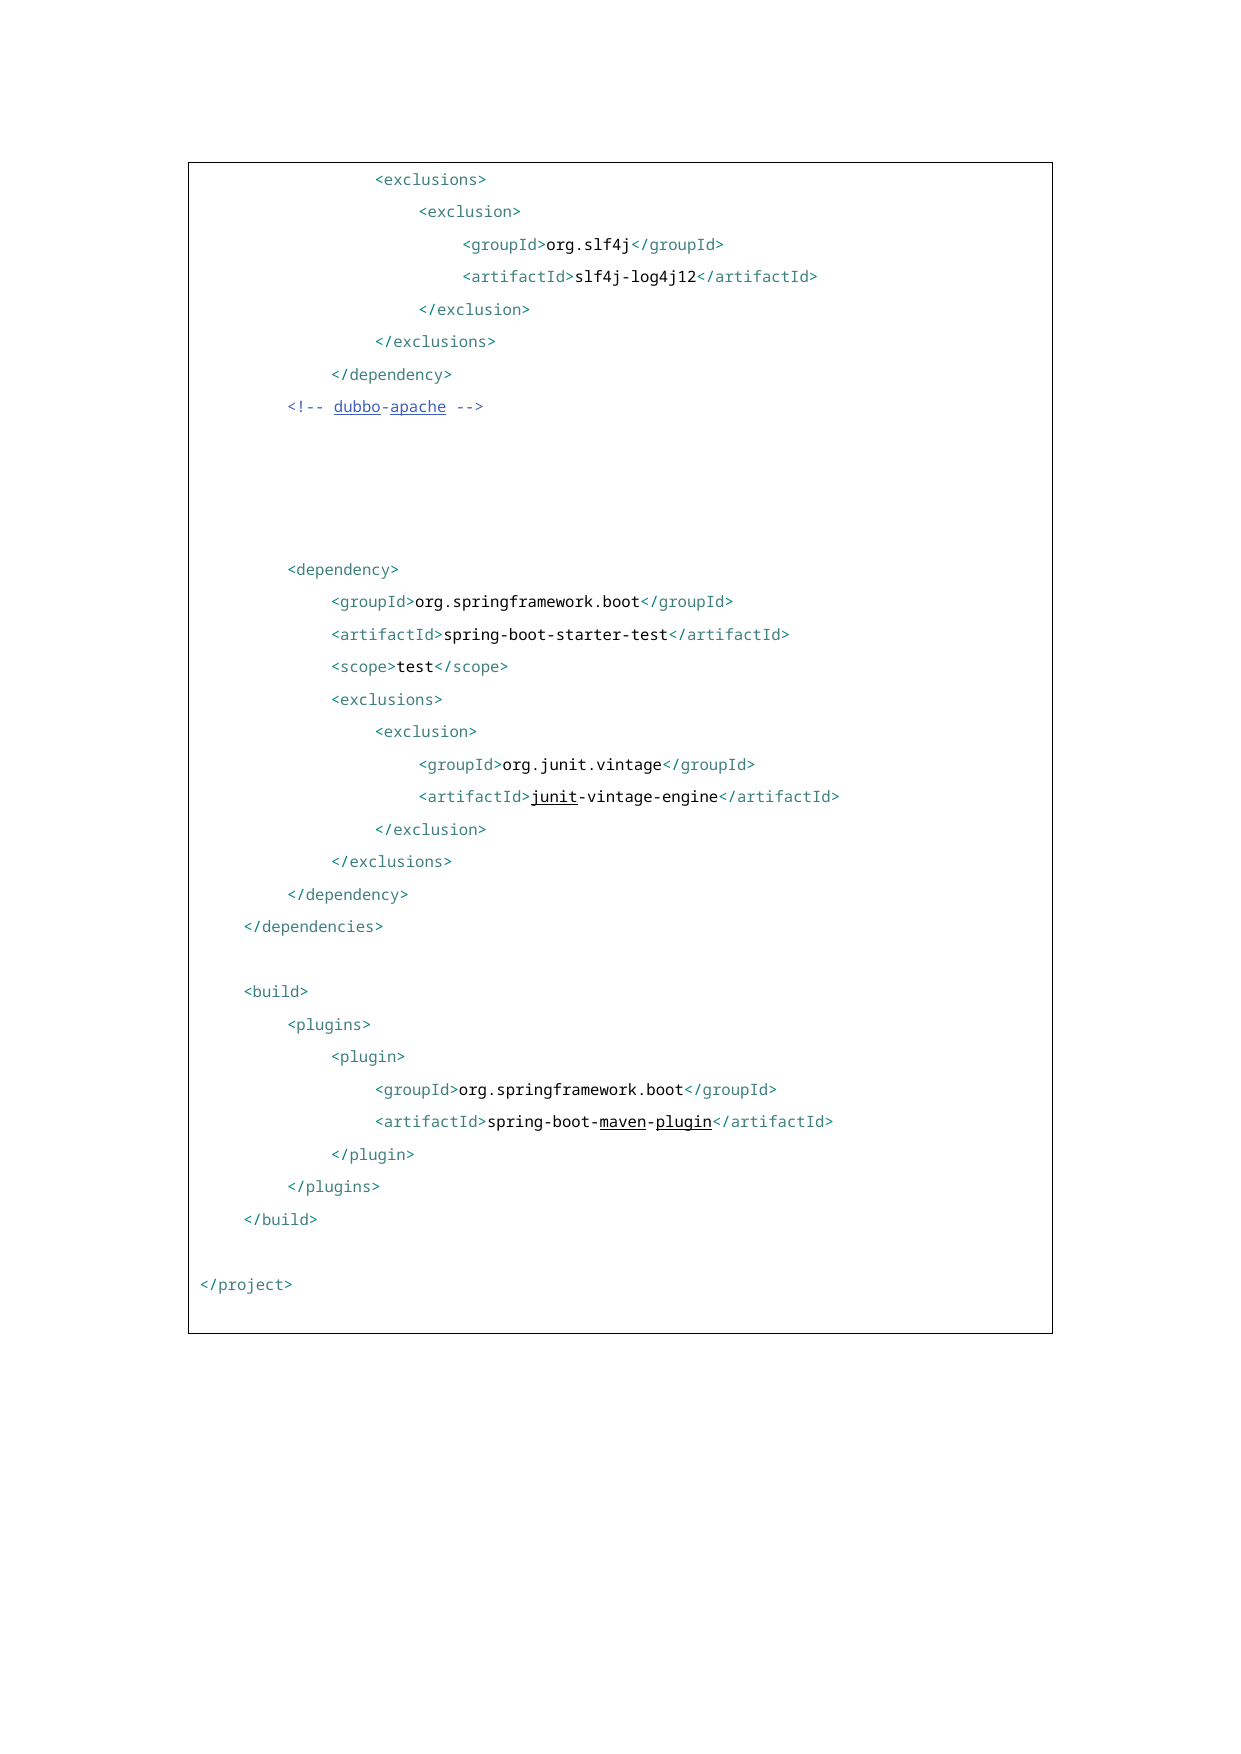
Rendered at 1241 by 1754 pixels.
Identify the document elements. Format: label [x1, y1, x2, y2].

table_header [189, 163, 1052, 1333]
